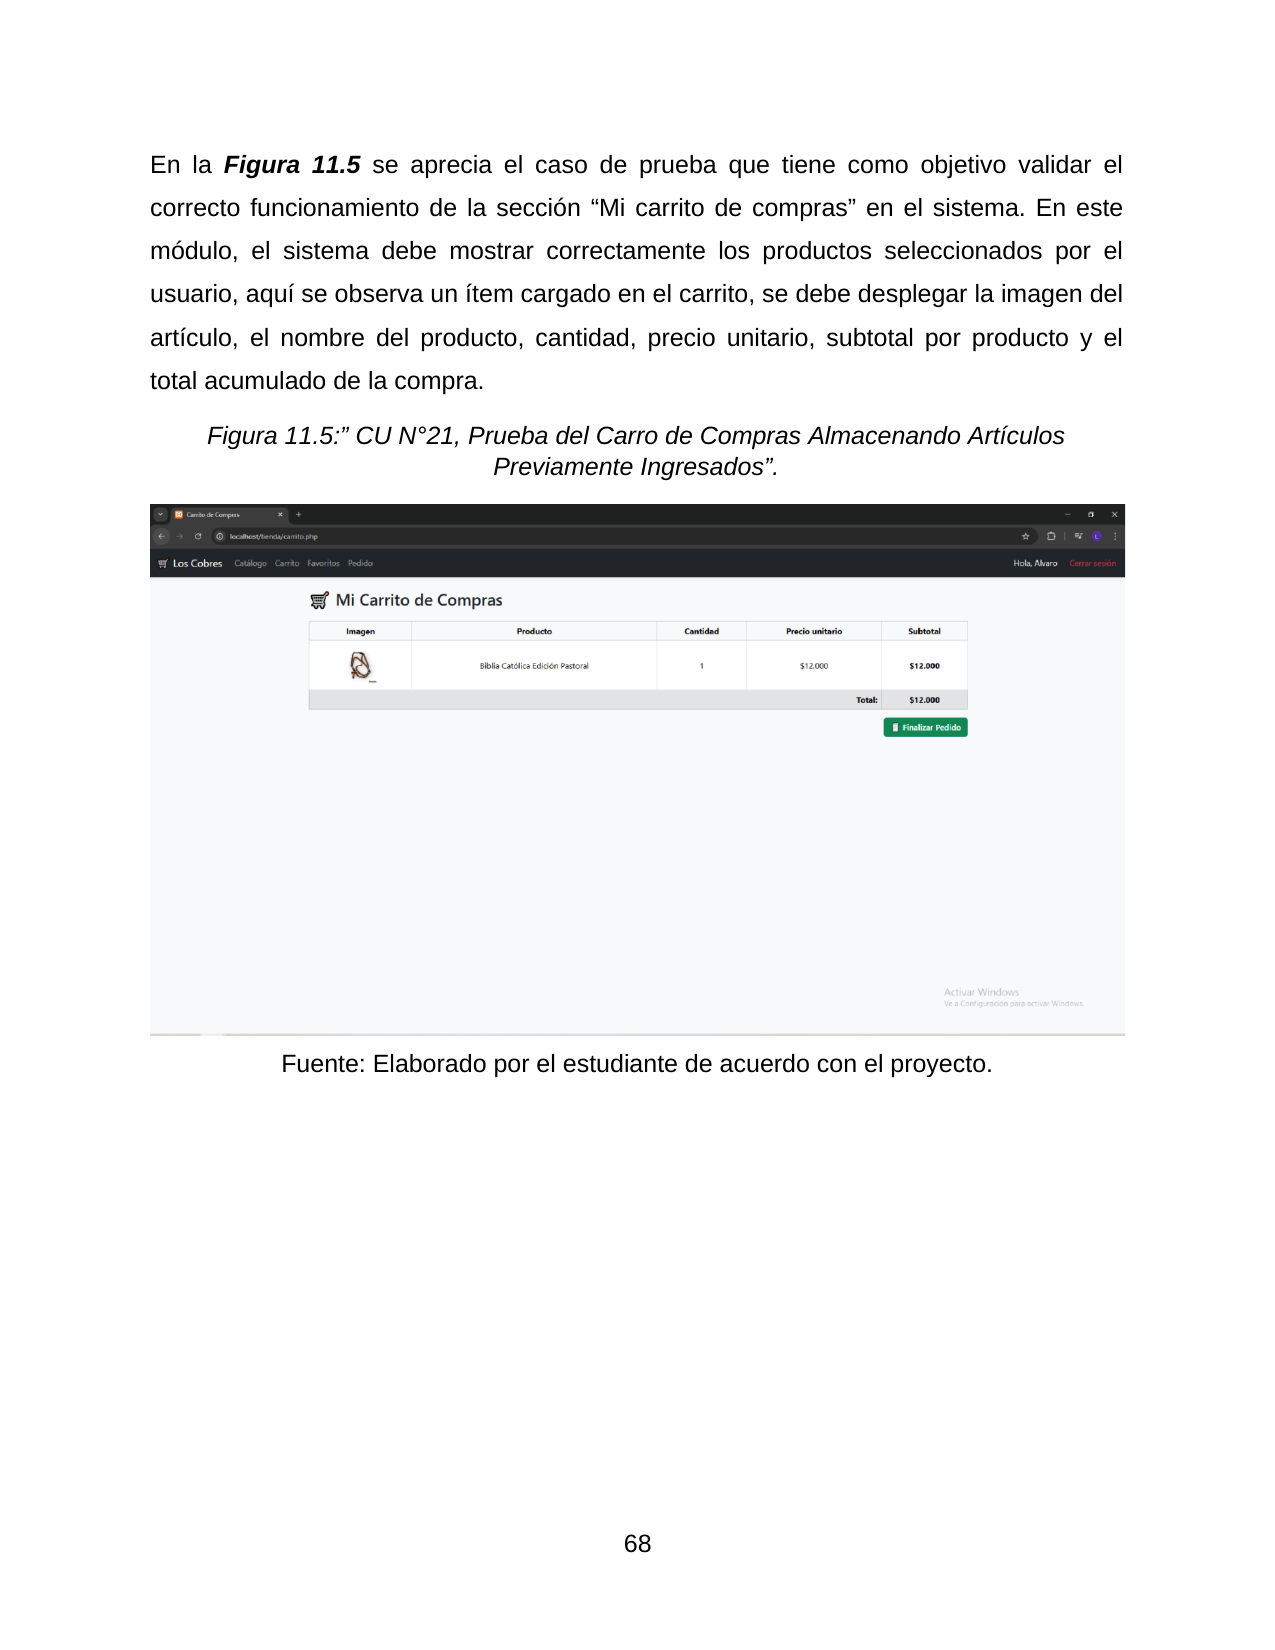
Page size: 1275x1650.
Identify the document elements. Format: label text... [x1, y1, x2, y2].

picture [150, 504, 1125, 1036]
text Fuente: Elaborado por el estudiante de acuerdo con el proyecto. [150, 1036, 1125, 1078]
text En la Figura 11.5 se aprecia el caso de prueba que tiene como objetivo validar el correcto funcionamiento de la sección “Mi carrito de compras” en el sistema. En este módulo, el sistema debe mostrar correctamente los productos seleccionados por el usuario, aquí se observa un ítem cargado en el carrito, se debe desplegar la imagen del artículo, el nombre del producto, cantidad, precio unitario, subtotal por producto y el total acumulado de la compra. [150, 150, 1125, 394]
text Figura 11.5:” CU N°21, Prueba del Carro de Compras Almacenando Artículos Previamente Ingresados”. [150, 421, 1125, 481]
